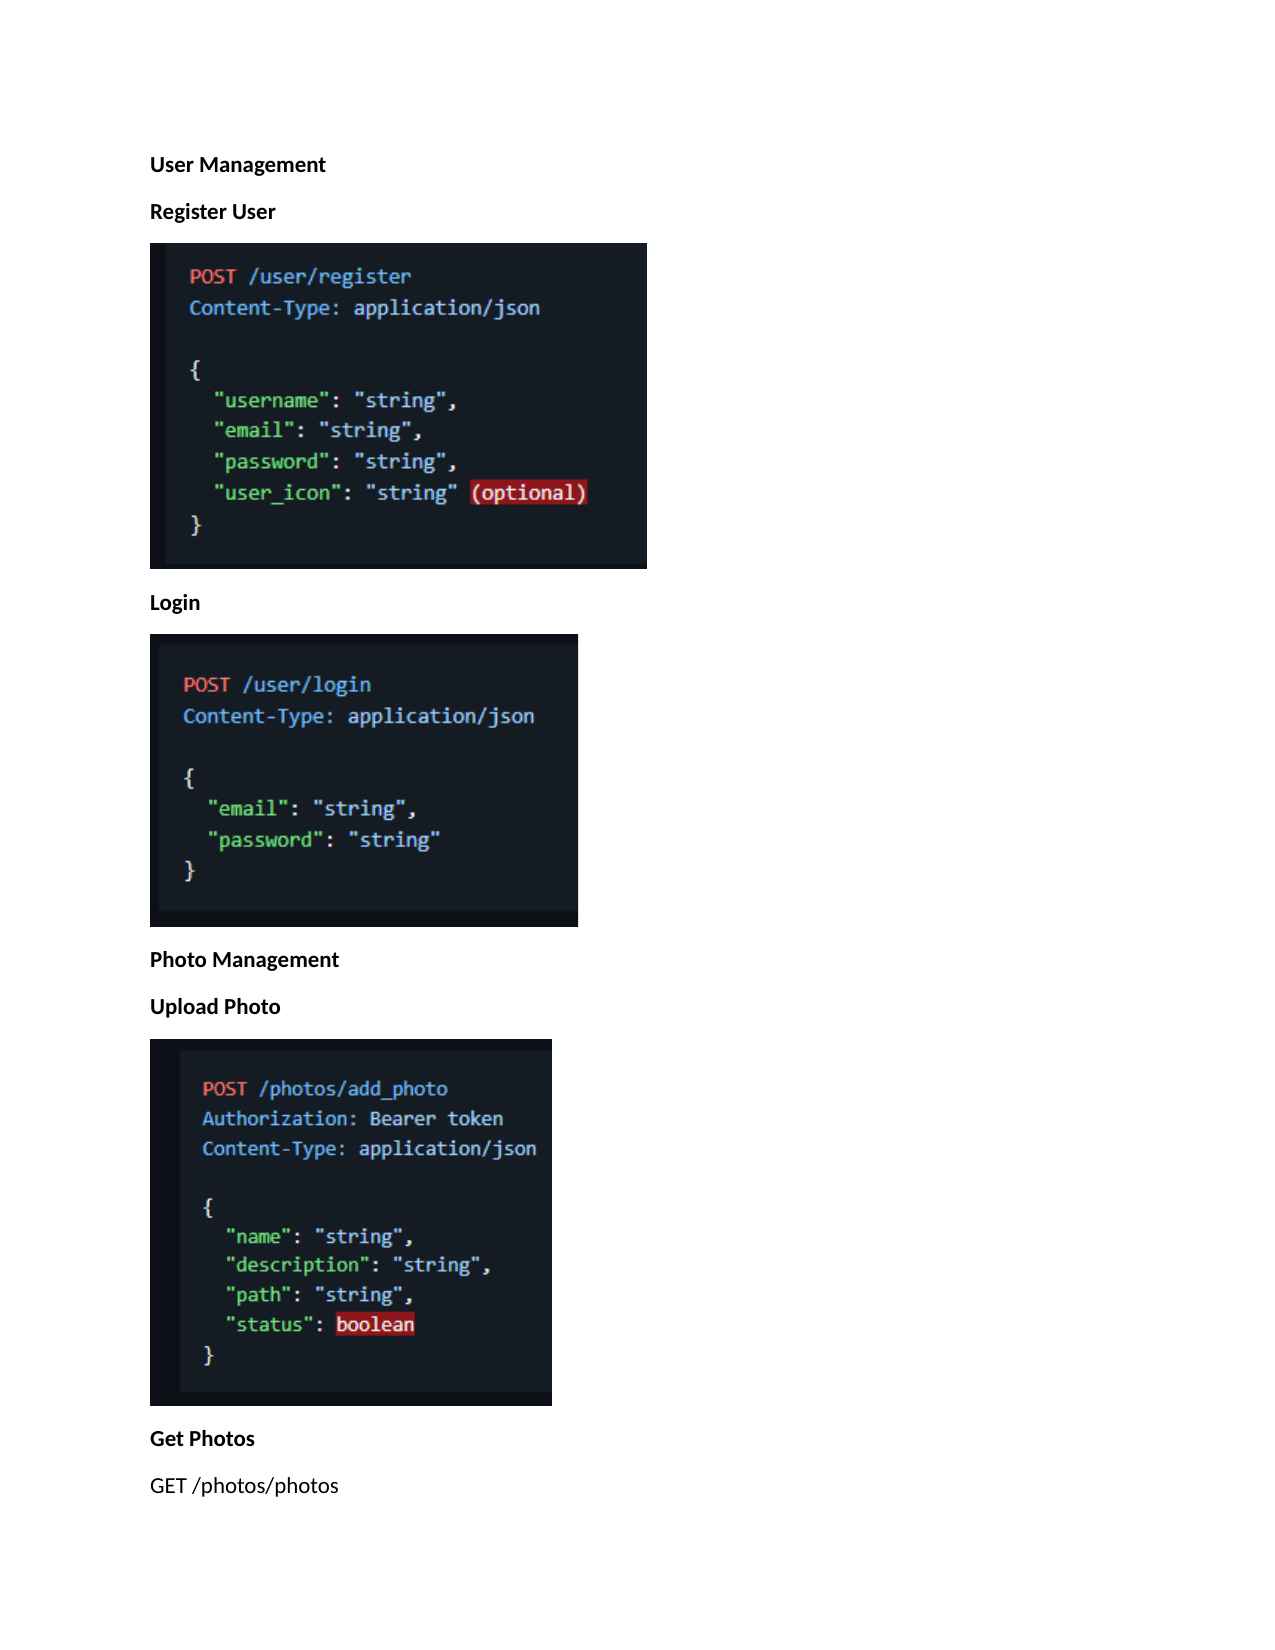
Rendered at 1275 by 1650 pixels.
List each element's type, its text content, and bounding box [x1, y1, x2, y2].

text Photo Management [150, 946, 1125, 973]
text User Management [150, 150, 1125, 178]
text Upload Photo [150, 992, 1125, 1020]
text Login [150, 588, 1125, 616]
text Register User [150, 197, 1125, 225]
text Get Photos [150, 1424, 1125, 1452]
picture [150, 243, 647, 569]
picture [150, 1039, 552, 1406]
text GET /photos/photos [150, 1471, 1125, 1499]
picture [150, 634, 579, 927]
